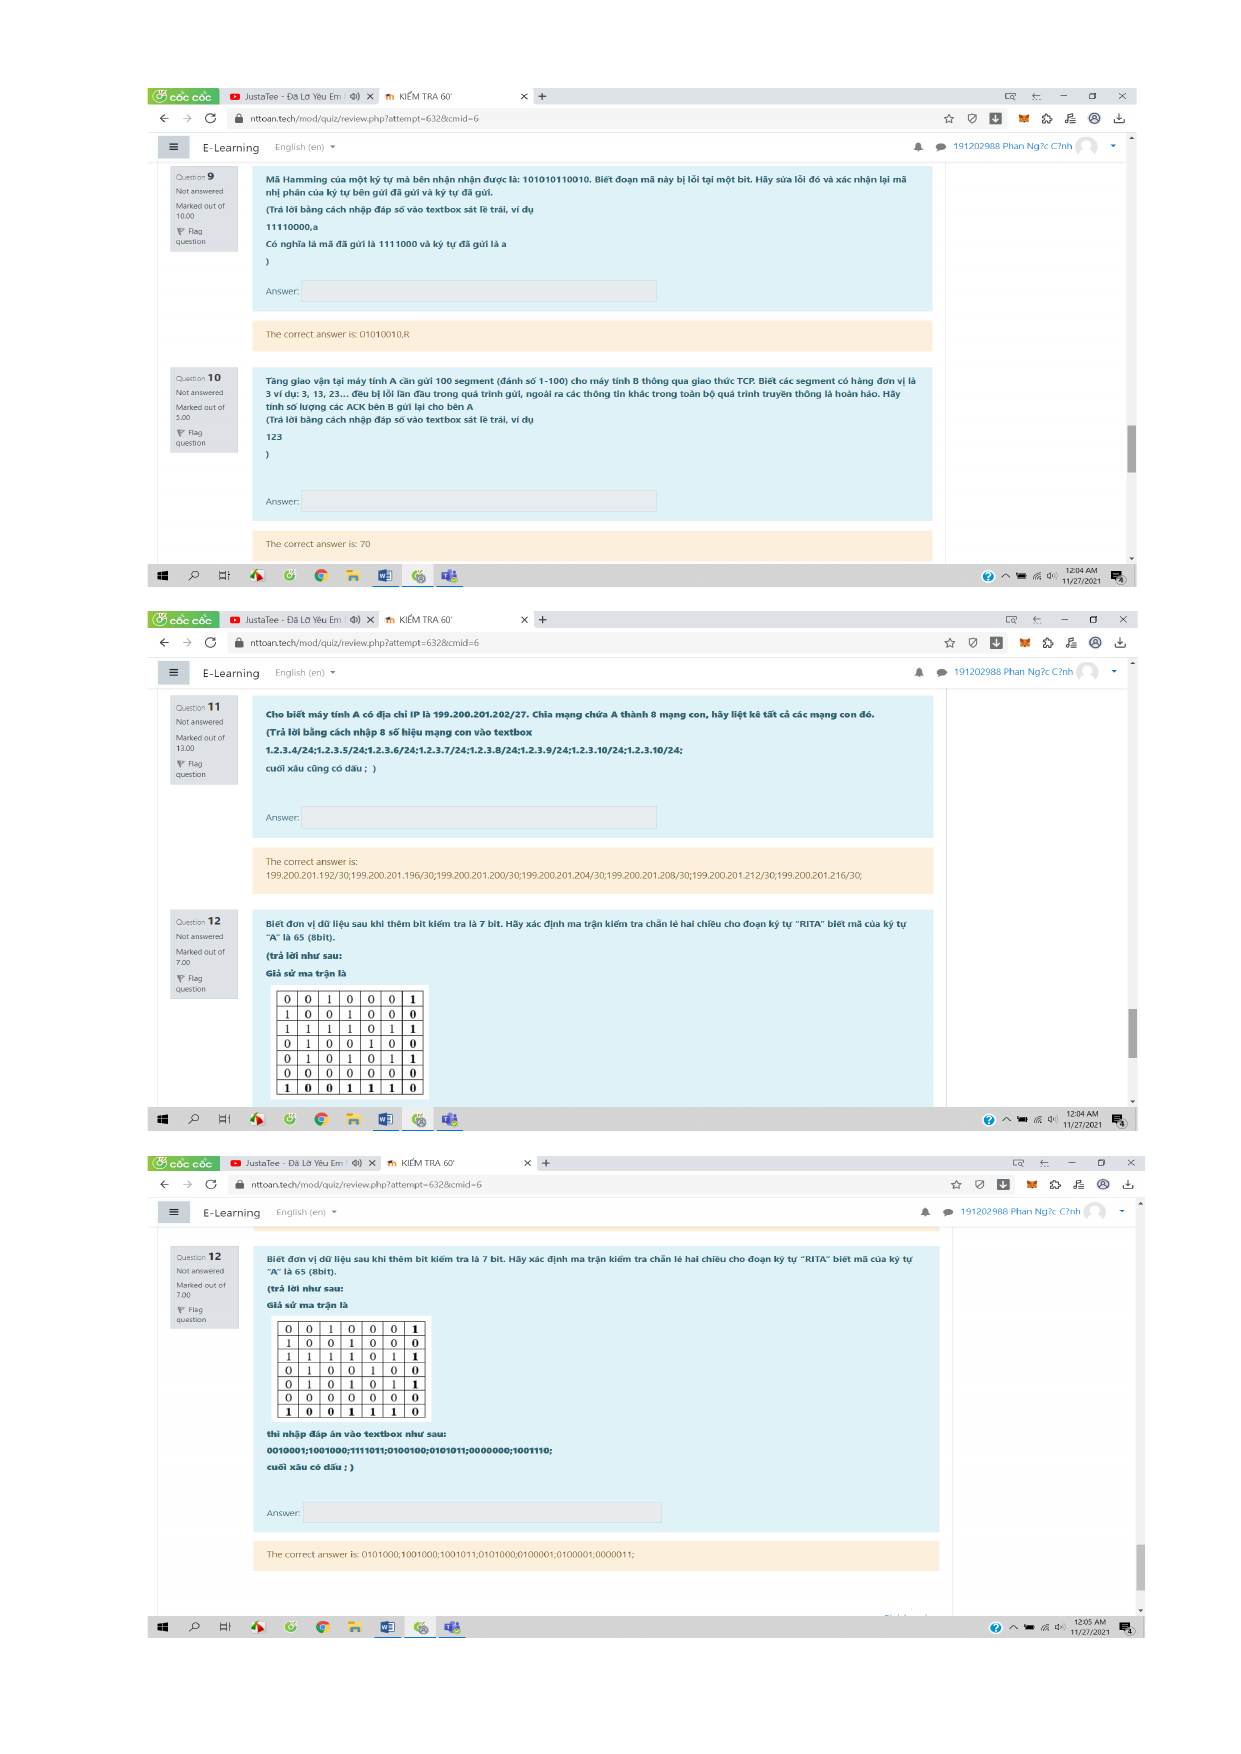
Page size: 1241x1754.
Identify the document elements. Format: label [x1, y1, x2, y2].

picture [147, 1156, 1146, 1638]
picture [147, 88, 1137, 587]
picture [147, 611, 1138, 1131]
